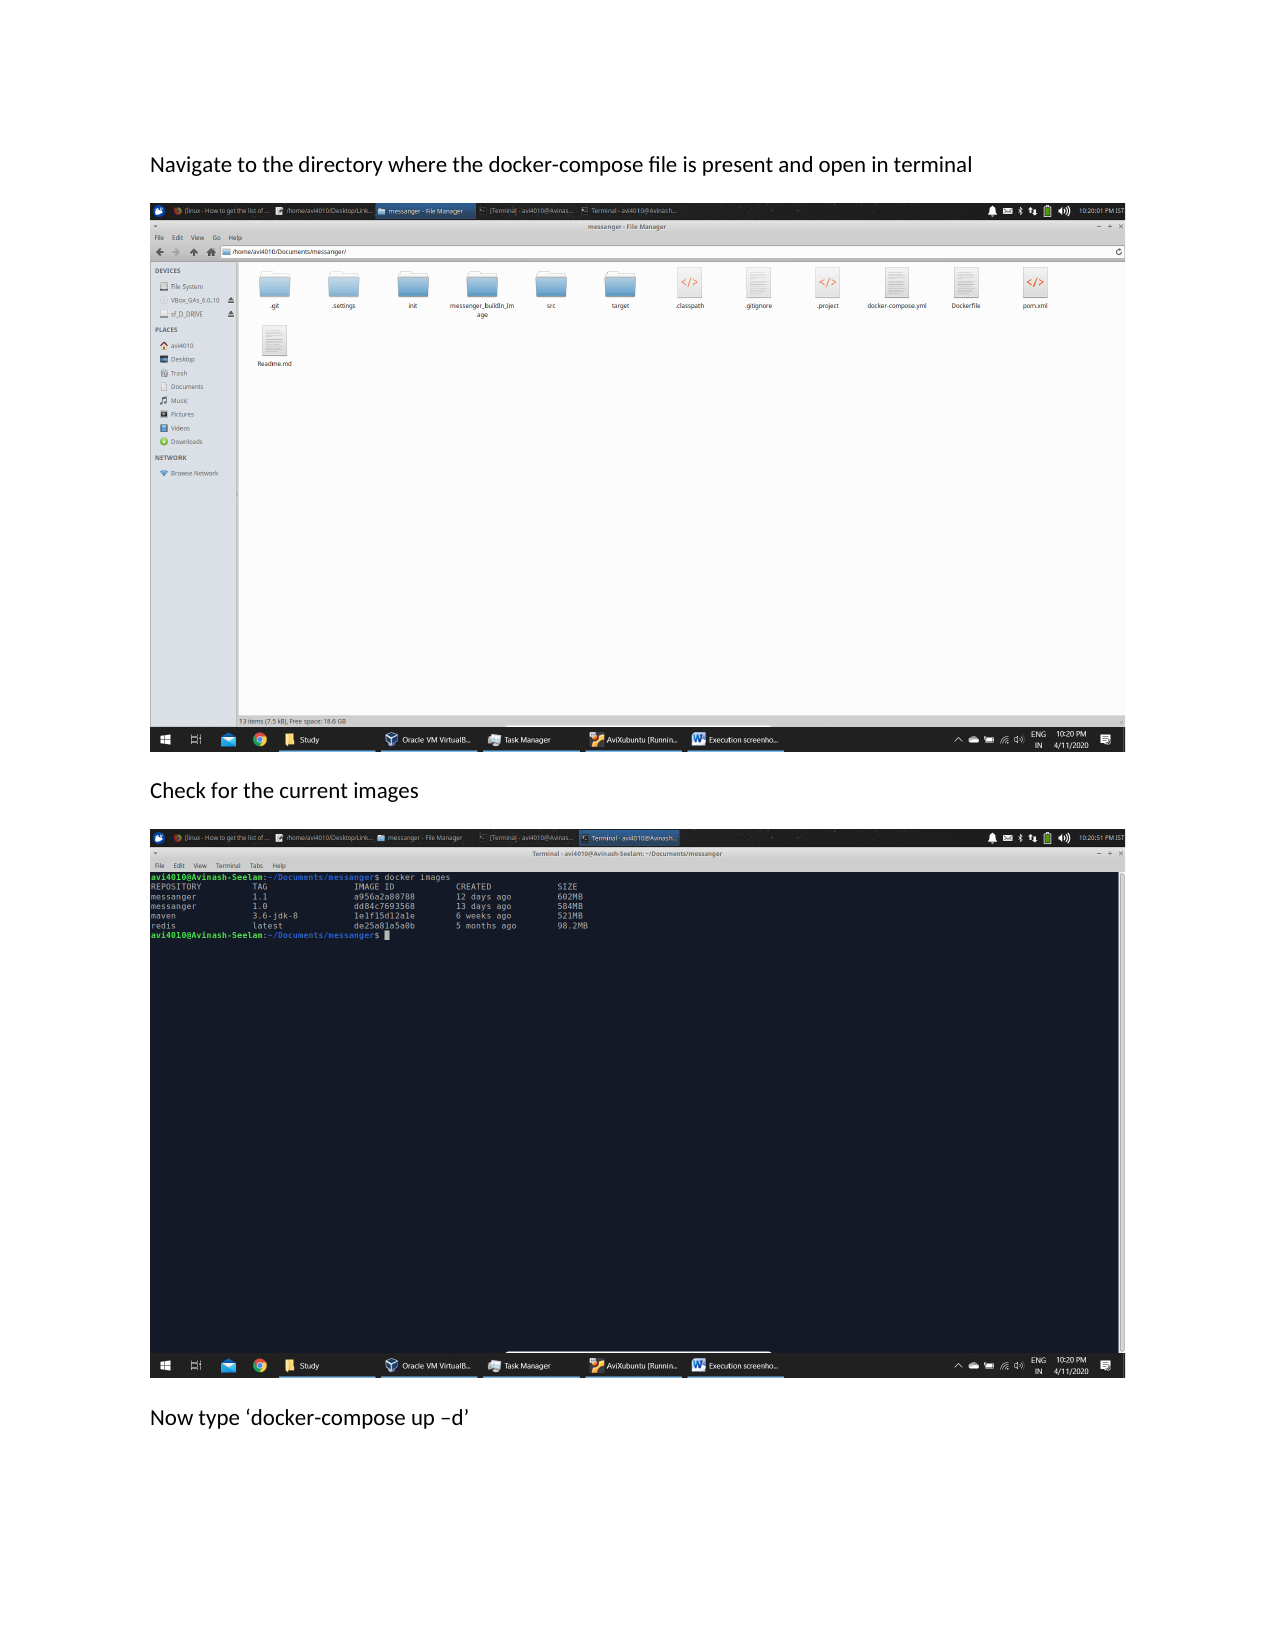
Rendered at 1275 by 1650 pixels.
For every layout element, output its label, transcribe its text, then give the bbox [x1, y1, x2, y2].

text Check for the current images [150, 776, 1125, 804]
text Now type ‘docker-compose up –d’ [150, 1403, 1125, 1431]
picture [150, 829, 1125, 1378]
picture [150, 203, 1125, 752]
text Navigate to the directory where the docker-compose file is present and open in terminal [150, 150, 1125, 178]
